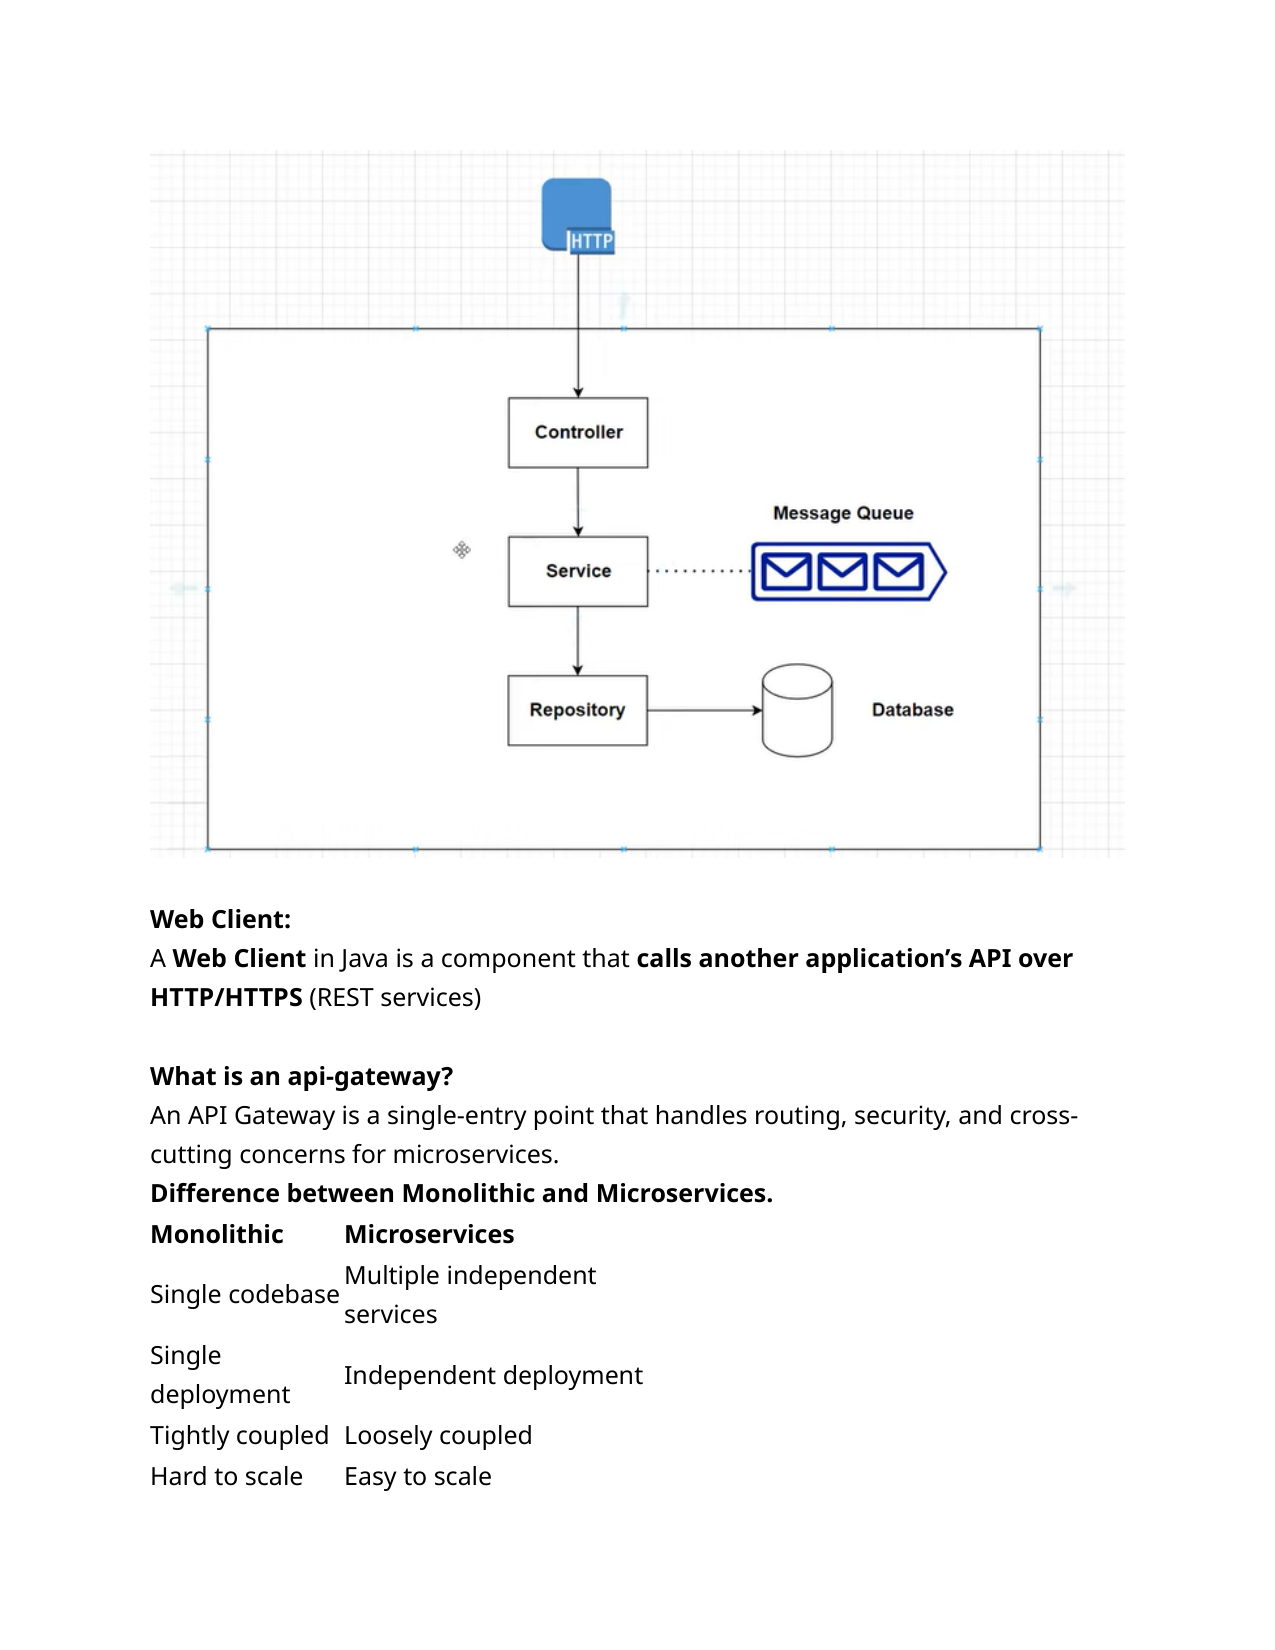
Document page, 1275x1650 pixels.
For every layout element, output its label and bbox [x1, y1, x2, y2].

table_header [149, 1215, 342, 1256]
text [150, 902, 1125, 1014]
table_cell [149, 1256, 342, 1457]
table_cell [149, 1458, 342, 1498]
picture [150, 150, 1125, 858]
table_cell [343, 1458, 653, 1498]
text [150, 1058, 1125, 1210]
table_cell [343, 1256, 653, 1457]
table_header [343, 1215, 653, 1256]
